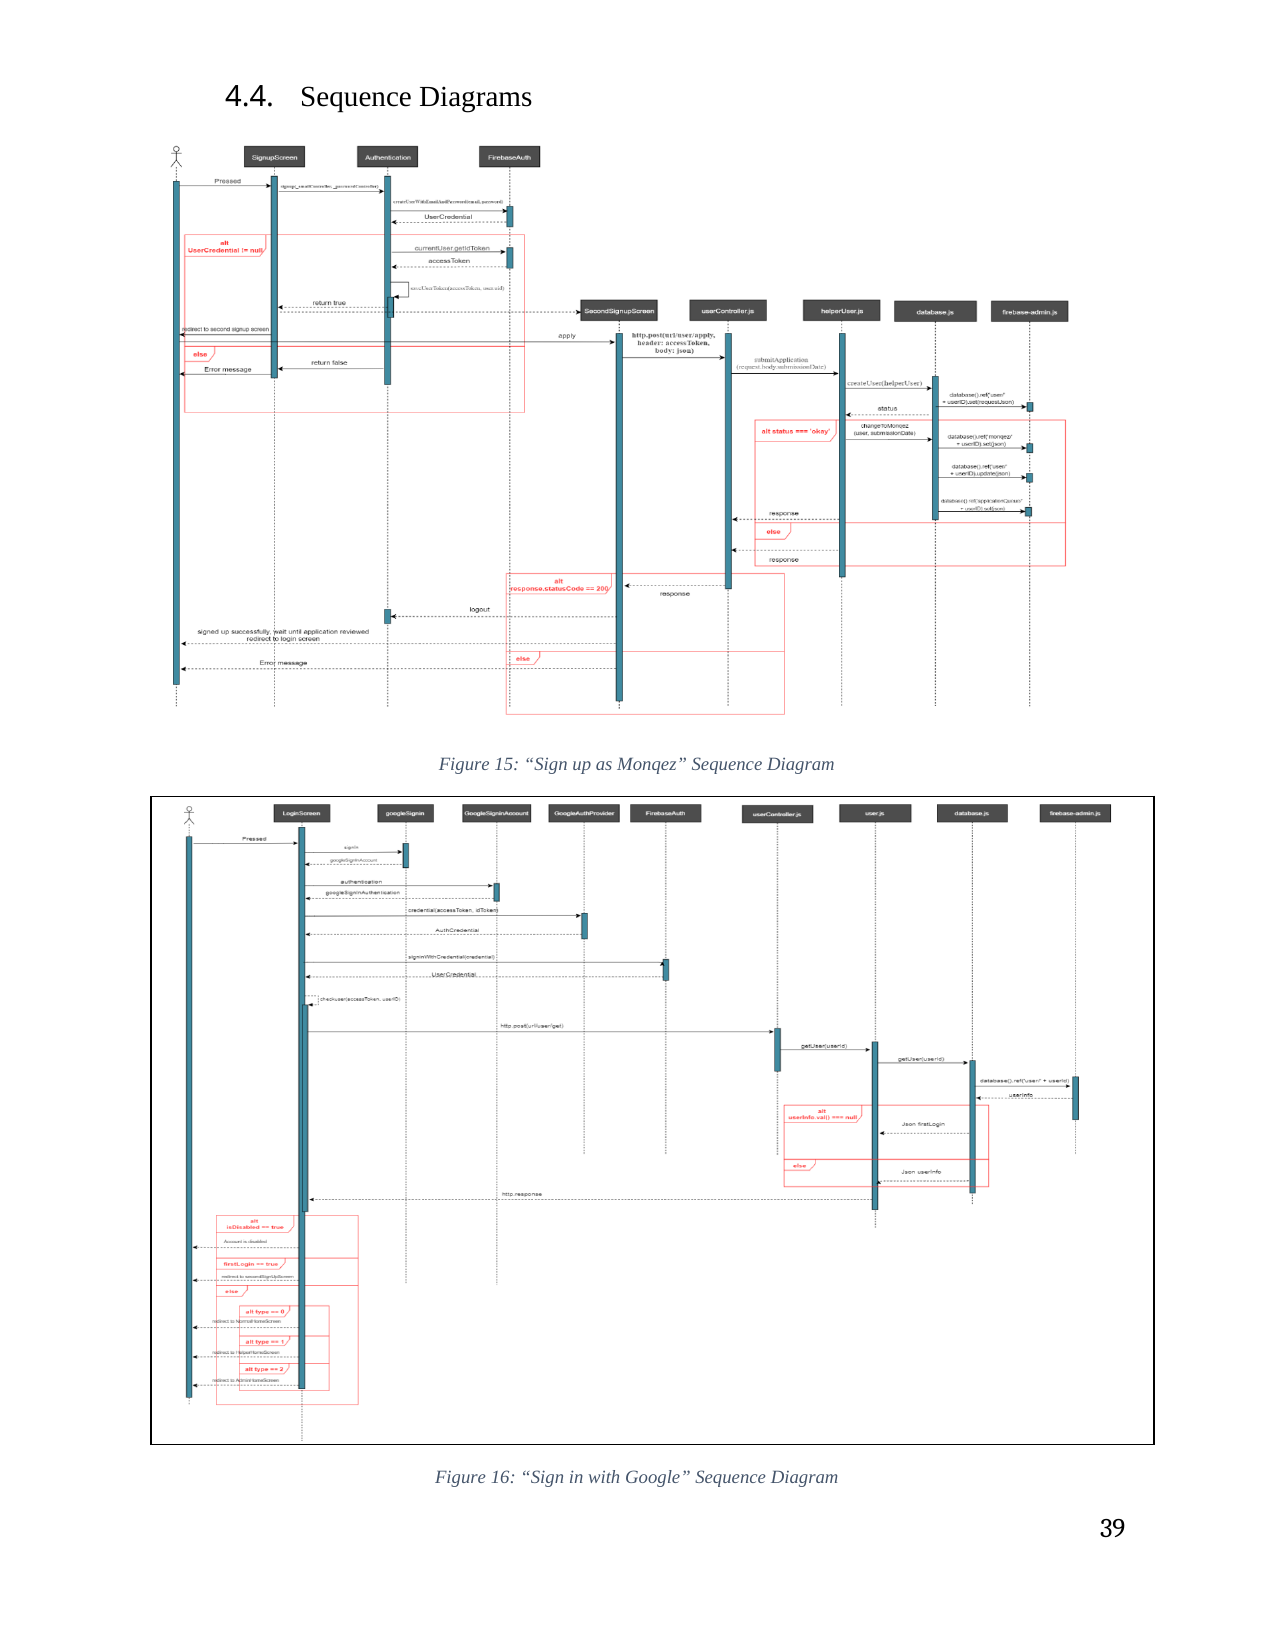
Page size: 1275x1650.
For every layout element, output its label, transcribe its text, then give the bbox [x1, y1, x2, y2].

picture [152, 797, 1143, 1444]
text Figure 15: “Sign up as Monqez” Sequence Diagram [150, 753, 1125, 775]
picture [153, 131, 1085, 729]
subtitle Sequence Diagrams [225, 75, 1125, 115]
text Figure 16: “Sign in with Google” Sequence Diagram [150, 1466, 1125, 1487]
